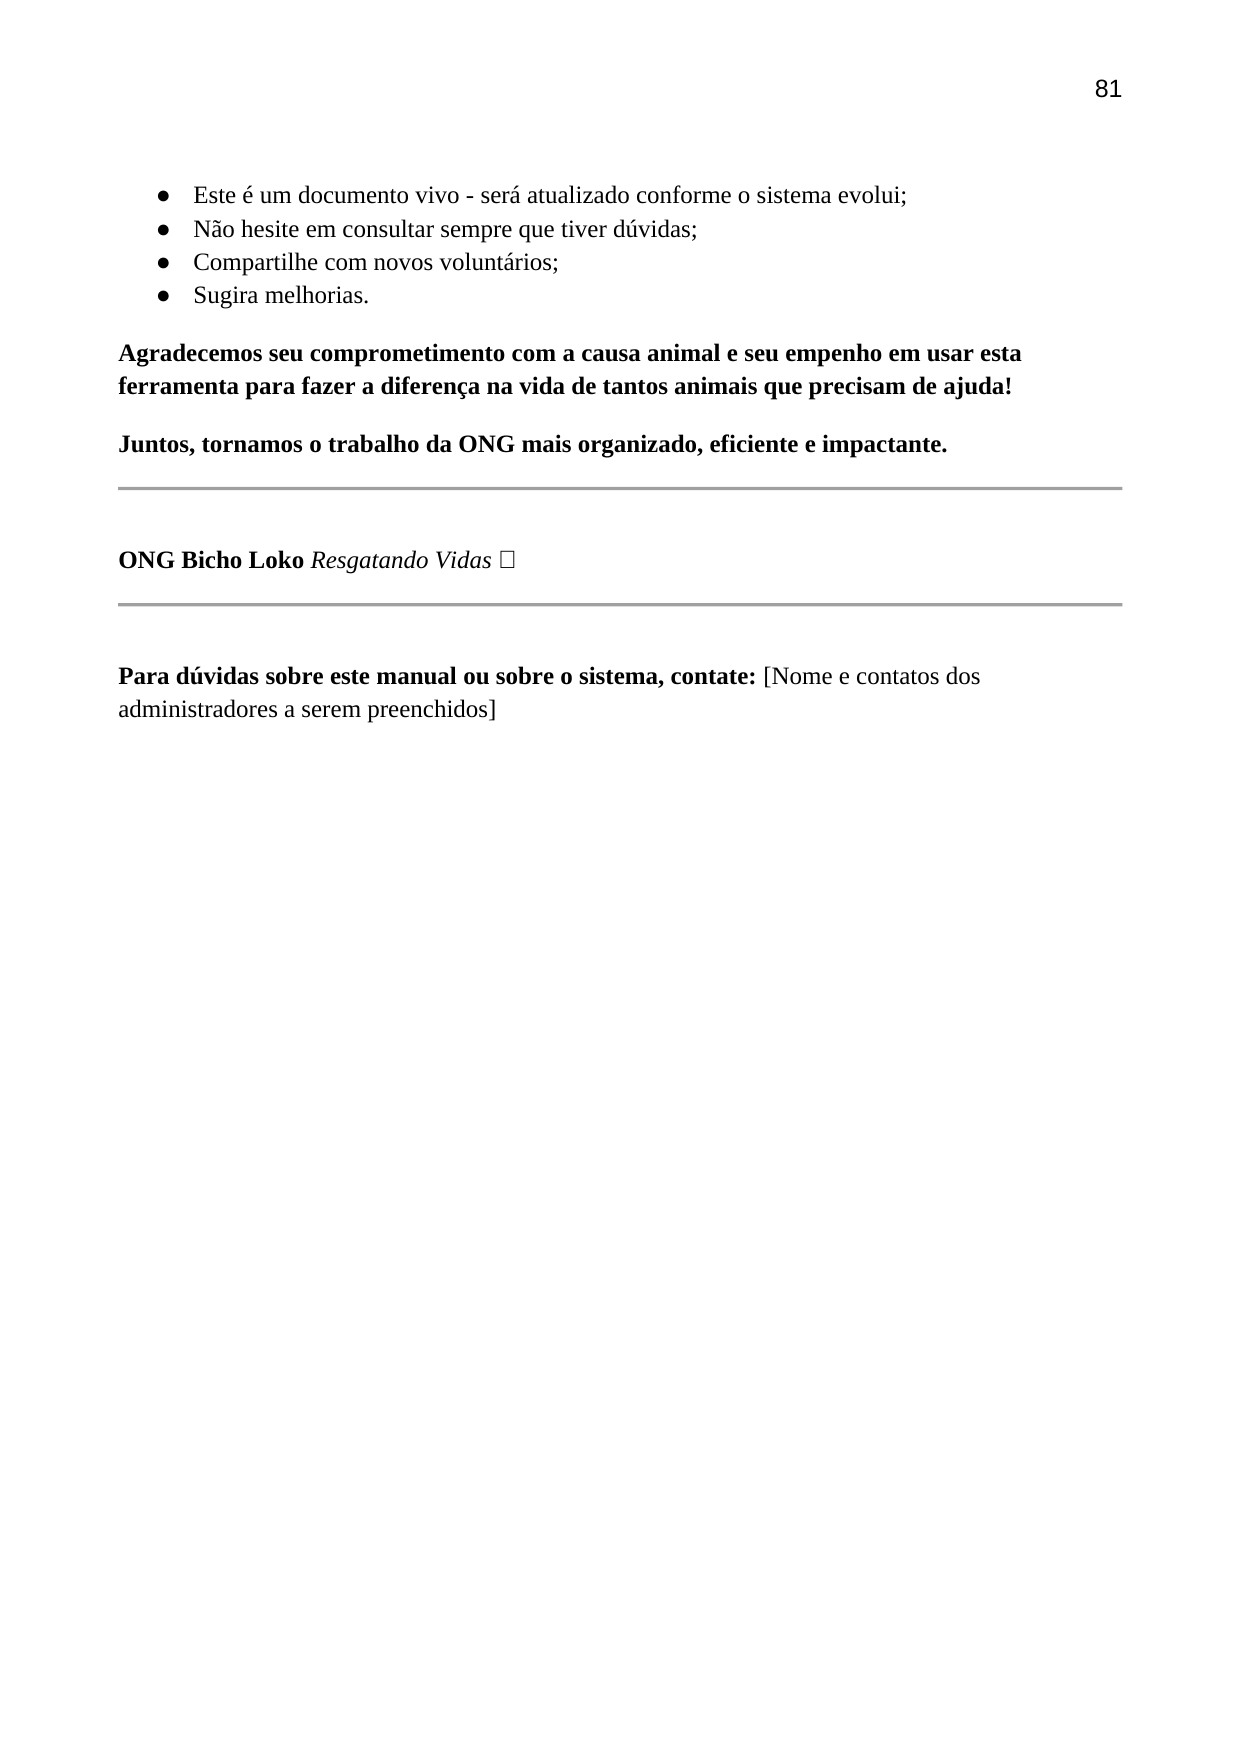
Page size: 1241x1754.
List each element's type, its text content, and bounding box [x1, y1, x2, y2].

text ONG Bicho Loko Resgatando Vidas 🐾 [118, 545, 1122, 574]
text Para dúvidas sobre este manual ou sobre o sistema, contate: [Nome e contatos dos administradores a serem preenchidos] [118, 661, 1122, 723]
list Este é um documento vivo - será atualizado conforme o sistema evolui; [156, 180, 1122, 209]
list Não hesite em consultar sempre que tiver dúvidas; [156, 213, 1122, 242]
list Sugira melhorias. [156, 280, 1122, 309]
list Compartilhe com novos voluntários; [156, 247, 1122, 276]
text Juntos, tornamos o trabalho da ONG mais organizado, eficiente e impactante. [118, 429, 1122, 458]
text Agradecemos seu comprometimento com a causa animal e seu empenho em usar esta ferramenta para fazer a diferença na vida de tantos animais que precisam de ajuda! [118, 338, 1122, 400]
